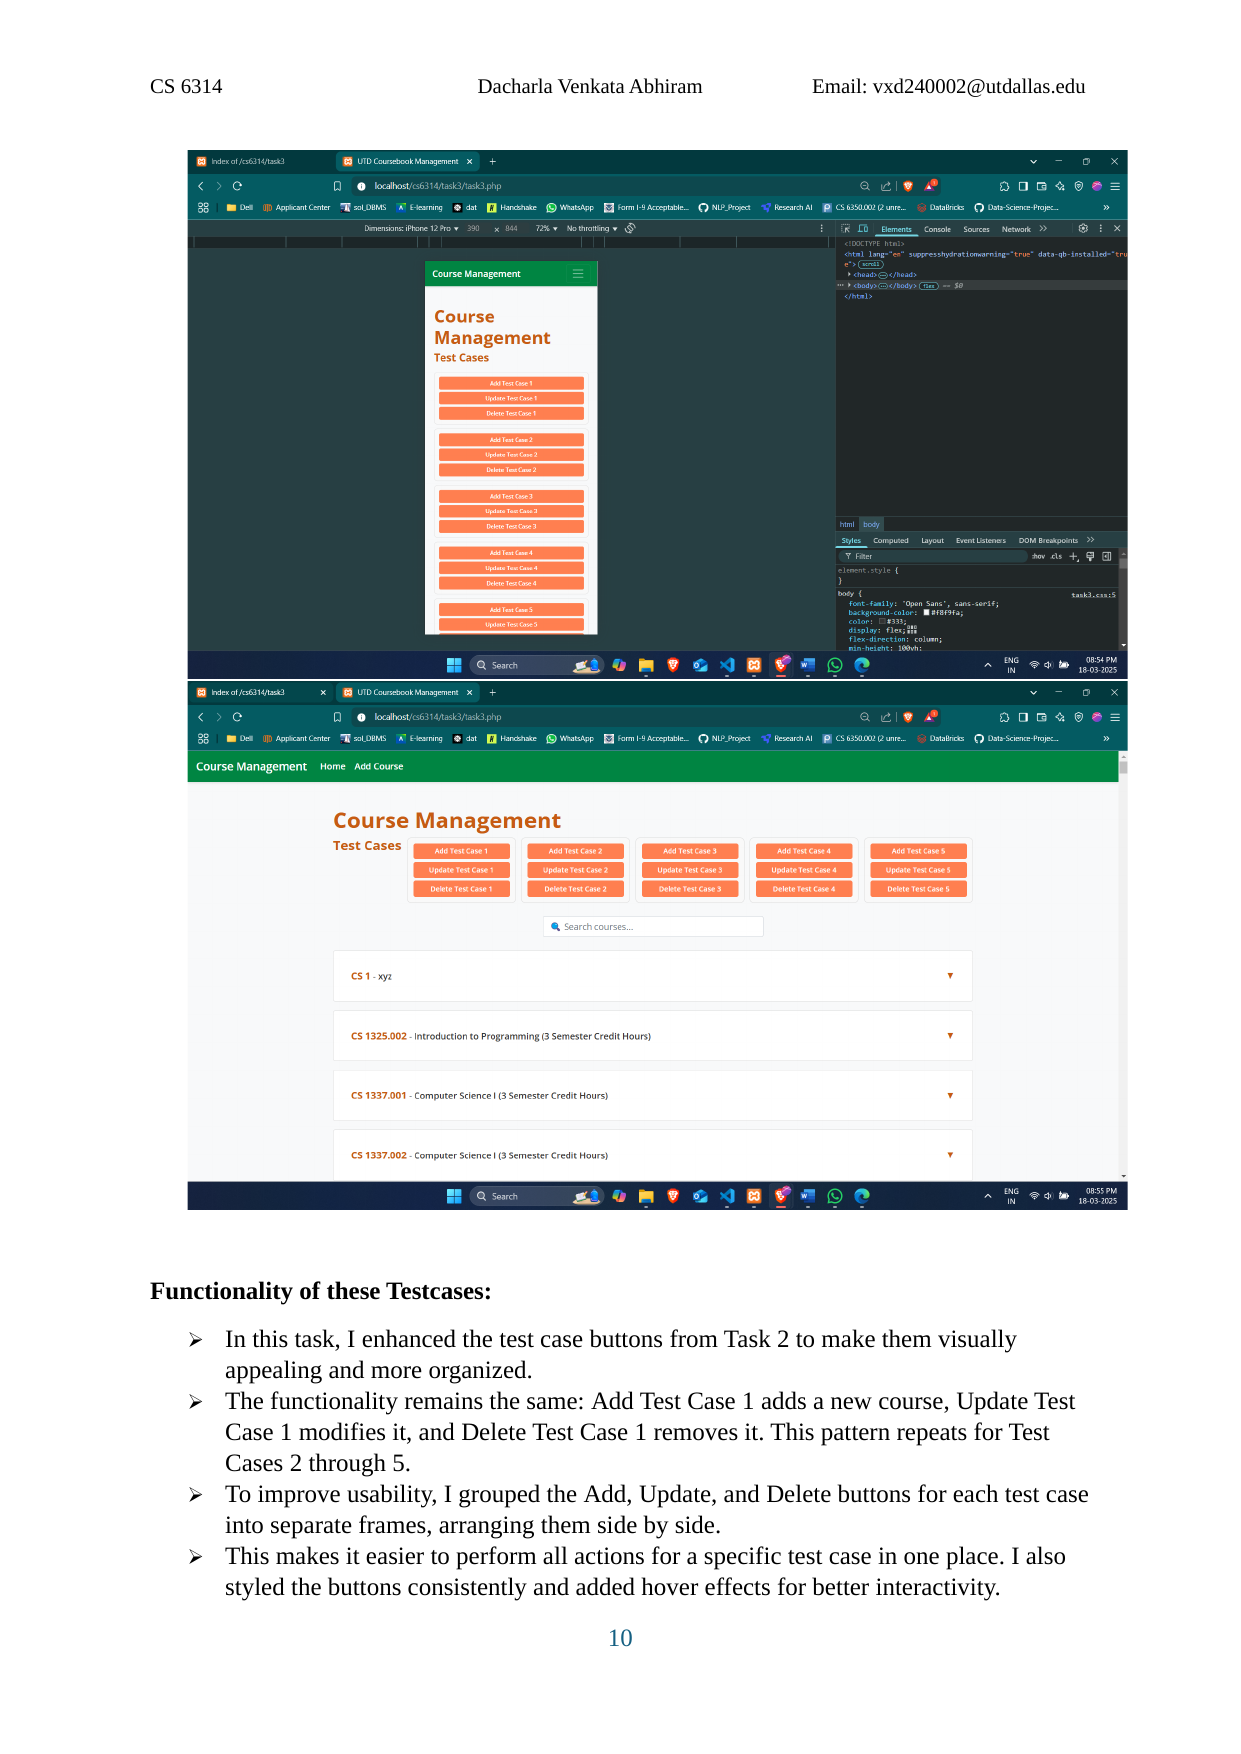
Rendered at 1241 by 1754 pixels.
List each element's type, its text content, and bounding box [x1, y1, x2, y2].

list The functionality remains the same: Add Test Case 1 adds a new course, Update Test Case 1 modifies it, and Delete Test Case 1 removes it. This pattern repeats for Test Cases 2 through 5. [187, 1386, 1090, 1477]
picture [187, 681, 1128, 1210]
list This makes it easier to perform all actions for a specific test case in one place. I also styled the buttons consistently and added hover effects for better interactivity. [187, 1541, 1090, 1601]
picture [187, 150, 1128, 679]
list To improve usability, I grouped the Add, Update, and Delete buttons for each test case into separate frames, arranging them side by side. [187, 1479, 1090, 1539]
list In this task, I enhanced the test case buttons from Task 2 to make them visually appealing and more organized. [187, 1324, 1090, 1384]
text Functionality of these Testcases: [150, 1276, 1090, 1305]
